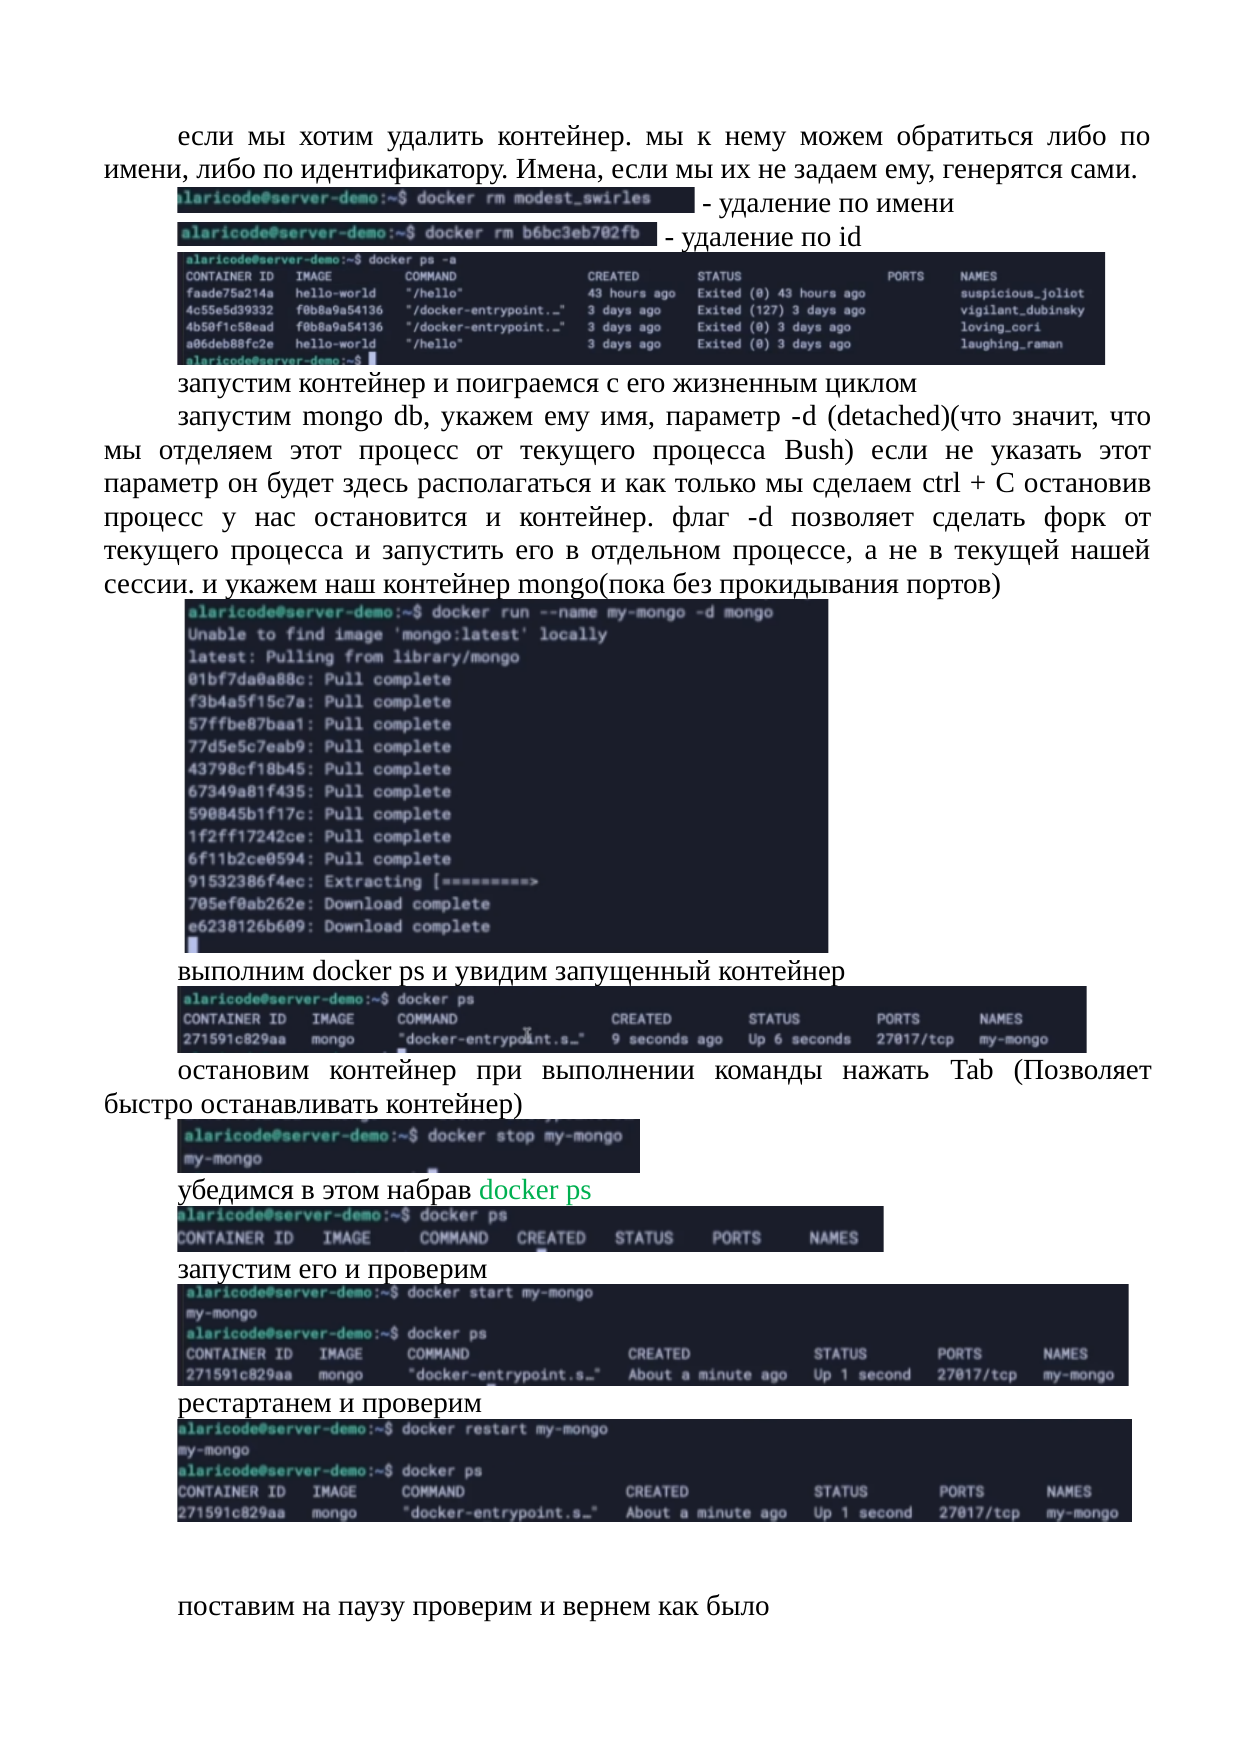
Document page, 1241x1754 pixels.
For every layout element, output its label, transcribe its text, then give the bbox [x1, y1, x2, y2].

picture [177, 222, 658, 246]
list если мы хотим удалить контейнер. мы к нему можем обратиться либо по имени, либо по идентификатору. Имена, если мы их не задаем ему, генерятся сами. [103, 118, 1152, 185]
picture [177, 187, 695, 213]
picture [177, 1119, 640, 1173]
list убедимся в этом набрав docker ps [103, 1172, 1152, 1206]
list выполним docker ps и увидим запущенный контейнер [103, 953, 1152, 986]
list остановим контейнер при выполнении команды нажать Tab (Позволяет быстро останавливать контейнер) [103, 1052, 1152, 1119]
picture [184, 599, 829, 953]
picture [177, 1206, 884, 1252]
list запустим его и проверим [103, 1251, 1152, 1285]
picture [177, 986, 1087, 1053]
picture [177, 252, 1106, 365]
list рестартанем и проверим [103, 1386, 1152, 1419]
picture [177, 1284, 1129, 1386]
list запустим mongo db, укажем ему имя, параметр -d (detached)(что значит, что мы отделяем этот процесс от текущего процесса Bush) если не указать этот параметр он будет здесь располагаться и как только мы сделаем ctrl + C остановив процесс у нас остановится и контейнер. флаг -d позволяет сделать форк от текущего процесса и запустить его в отдельном процессе, а не в текущей нашей сессии. и укажем наш контейнер mongo(пока без прокидывания портов) [103, 398, 1152, 599]
list запустим контейнер и поиграемся с его жизненным циклом [103, 365, 1152, 398]
picture [177, 1419, 1132, 1522]
list поставим на паузу проверим и вернем как было [103, 1588, 1152, 1622]
